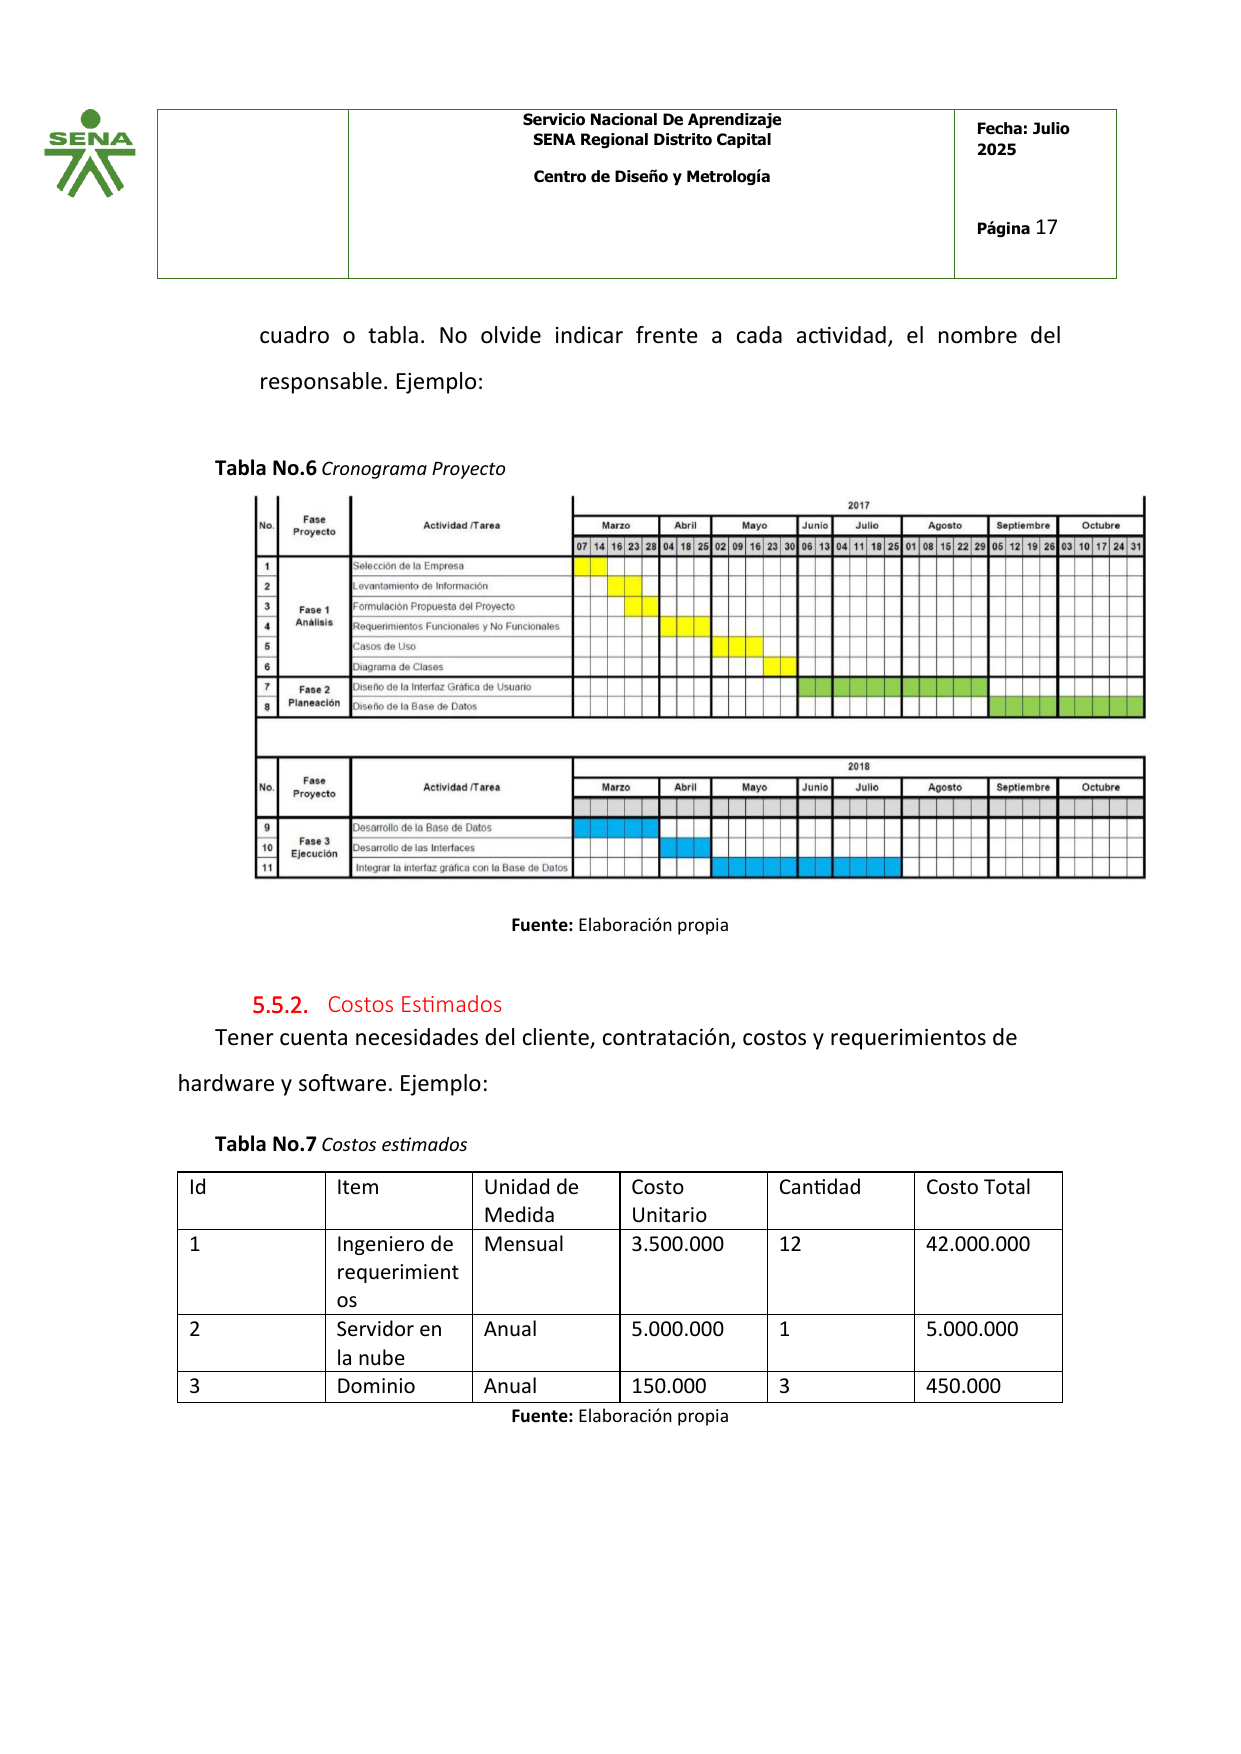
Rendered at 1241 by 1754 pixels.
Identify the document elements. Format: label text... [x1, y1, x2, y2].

text Fuente: Elaboración propia [177, 1403, 1063, 1427]
table_cell 1 [768, 1315, 914, 1371]
table_header Costo Total [915, 1173, 1062, 1228]
subtitle Costos Estimados [252, 988, 1063, 1019]
table_cell Ingeniero de requerimientos [326, 1230, 472, 1313]
table_cell Servidor en la nube [326, 1315, 472, 1371]
table_cell 3 [178, 1372, 325, 1402]
table_header Costo Unitario [621, 1173, 767, 1228]
table_cell Dominio [326, 1372, 472, 1402]
table_cell 1 [178, 1230, 325, 1313]
table_cell Anual [473, 1315, 619, 1371]
table_header Item [326, 1173, 472, 1228]
picture [252, 495, 1147, 882]
table_cell Anual [473, 1372, 619, 1402]
table_cell 5.000.000 [621, 1315, 767, 1371]
table_cell 5.000.000 [915, 1315, 1062, 1371]
table_cell 450.000 [915, 1372, 1062, 1402]
text Tabla No.7 Costos estimados [215, 1129, 1063, 1157]
table_cell 3 [768, 1372, 914, 1402]
table_cell 12 [768, 1230, 914, 1313]
table_cell 150.000 [621, 1372, 767, 1402]
table_cell Mensual [473, 1230, 619, 1313]
text Tabla No.6 Cronograma Proyecto [215, 453, 1063, 481]
text Tener cuenta necesidades del cliente, contratación, costos y requerimientos de hardware y software. Ejemplo: [177, 1021, 1063, 1097]
table_cell 42.000.000 [915, 1230, 1062, 1313]
table_cell 3.500.000 [621, 1230, 767, 1313]
table_header Id [178, 1173, 325, 1228]
table_header Unidad de Medida [473, 1173, 619, 1228]
table_header Cantidad [768, 1173, 914, 1228]
picture [44, 109, 136, 198]
text Fuente: Elaboración propia [177, 912, 1063, 937]
table_cell 2 [178, 1315, 325, 1371]
